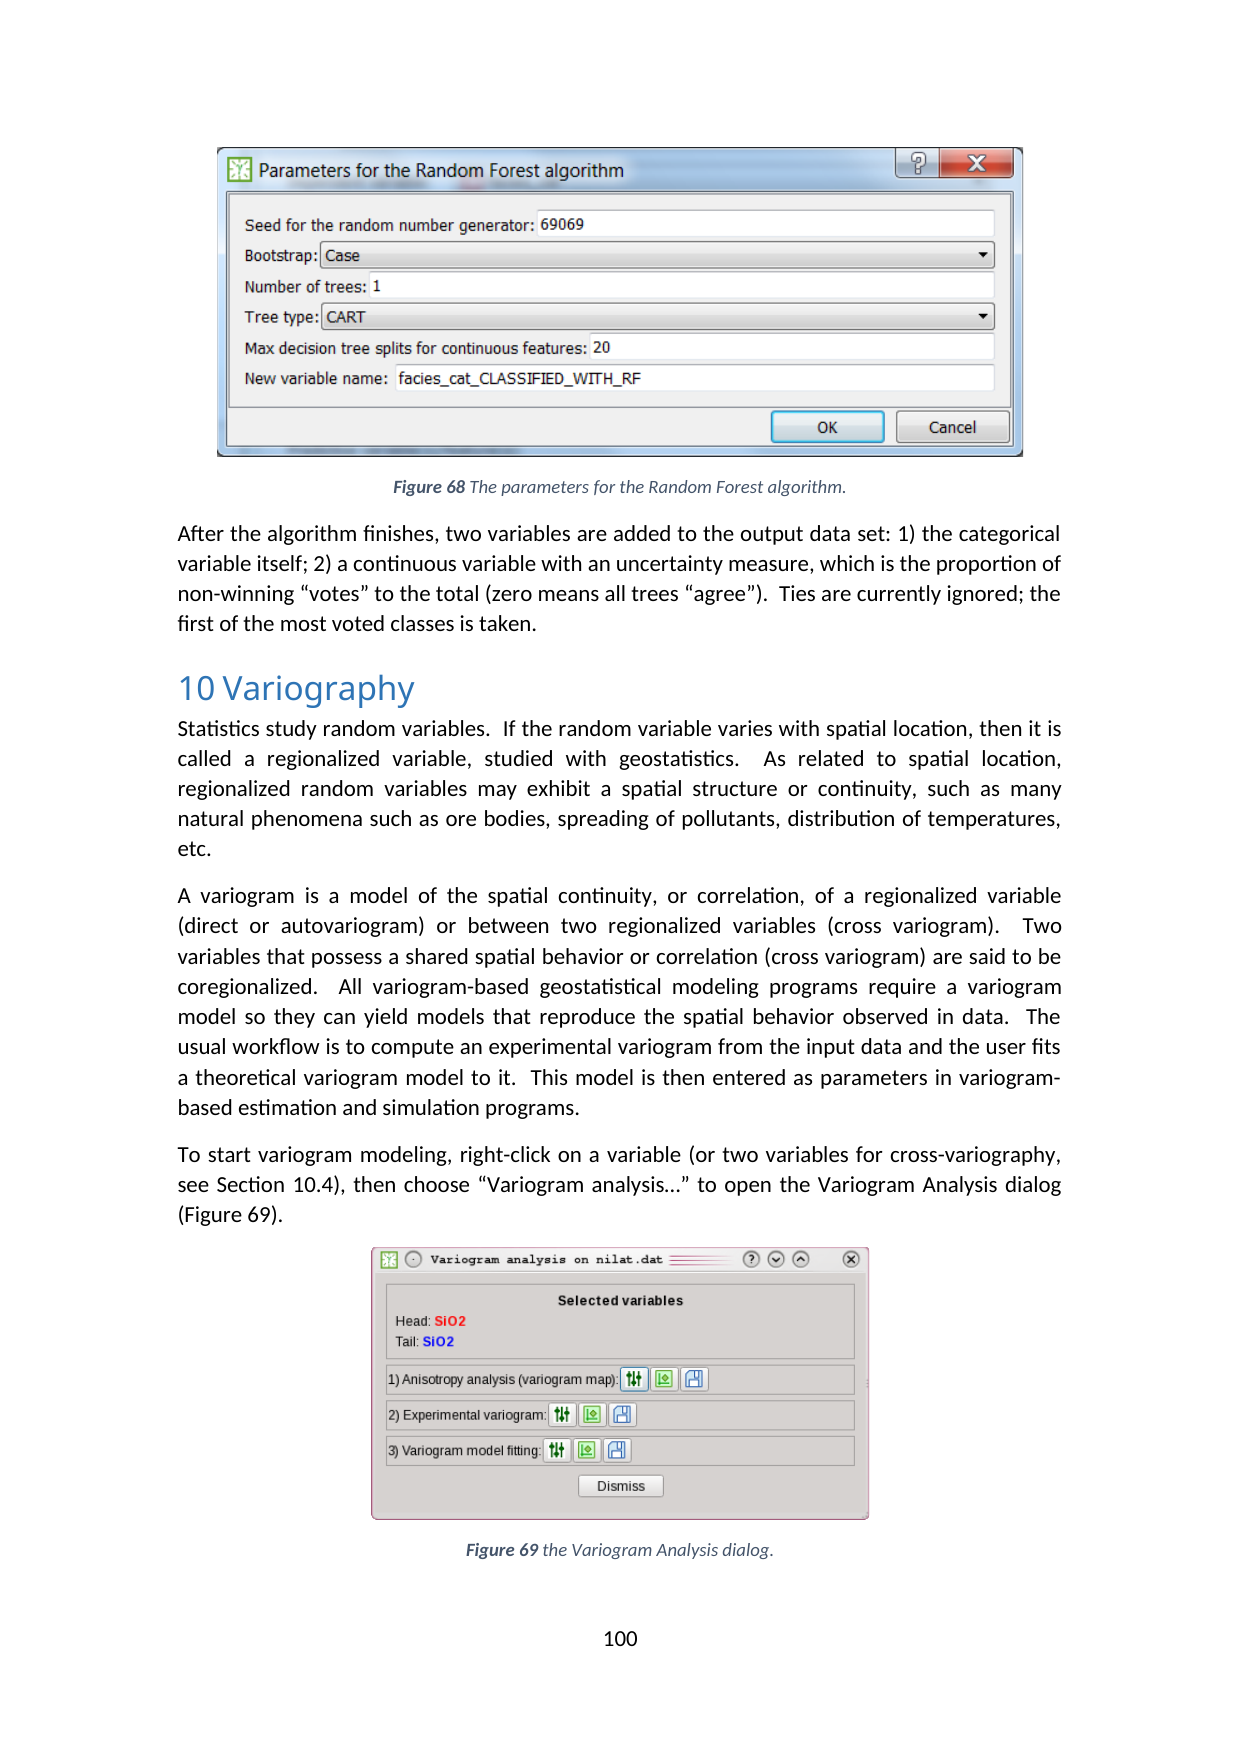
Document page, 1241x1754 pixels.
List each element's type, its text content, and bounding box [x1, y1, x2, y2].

subtitle Variography [177, 665, 1063, 710]
text A variogram is a model of the spatial continuity, or correlation, of a regionalized variable (direct or autovariogram) or between two regionalized variables (cross variogram). Two variables that possess a shared spatial behavior or correlation (cross variogram) are said to be coregionalized. All variogram-based geostatistical modeling programs require a variogram model so they can yield models that reproduce the spatial behavior observed in data. The usual workflow is to compute an experimental variogram from the input data and the user fits a theoretical variogram model to it. This model is then entered as parameters in variogram-based estimation and simulation programs. [177, 881, 1063, 1121]
text After the algorithm finishes, two variables are added to the output data set: 1) the categorical variable itself; 2) a continuous variable with an uncertainty measure, which is the proportion of non-winning “votes” to the total (zero means all trees “agree”). Ties are currently ignored; the first of the most voted classes is taken. [177, 519, 1063, 638]
text Figure 68 The parameters for the Random Forest algorithm. [177, 475, 1063, 498]
text Figure 69 the Variogram Analysis dialog. [177, 1538, 1063, 1561]
picture [217, 147, 1024, 457]
text To start variogram modeling, right-click on a variable (or two variables for cross-variography, see Section 10.4), then choose “Variogram analysis…” to open the Variogram Analysis dialog (Figure 69). [177, 1140, 1063, 1228]
picture [371, 1247, 870, 1520]
text Statistics study random variables. If the random variable varies with spatial location, then it is called a regionalized variable, studied with geostatistics. As related to spatial location, regionalized random variables may exhibit a spatial structure or continuity, such as many natural phenomena such as ore bodies, spreading of pollutants, distribution of temperatures, etc. [177, 714, 1063, 863]
